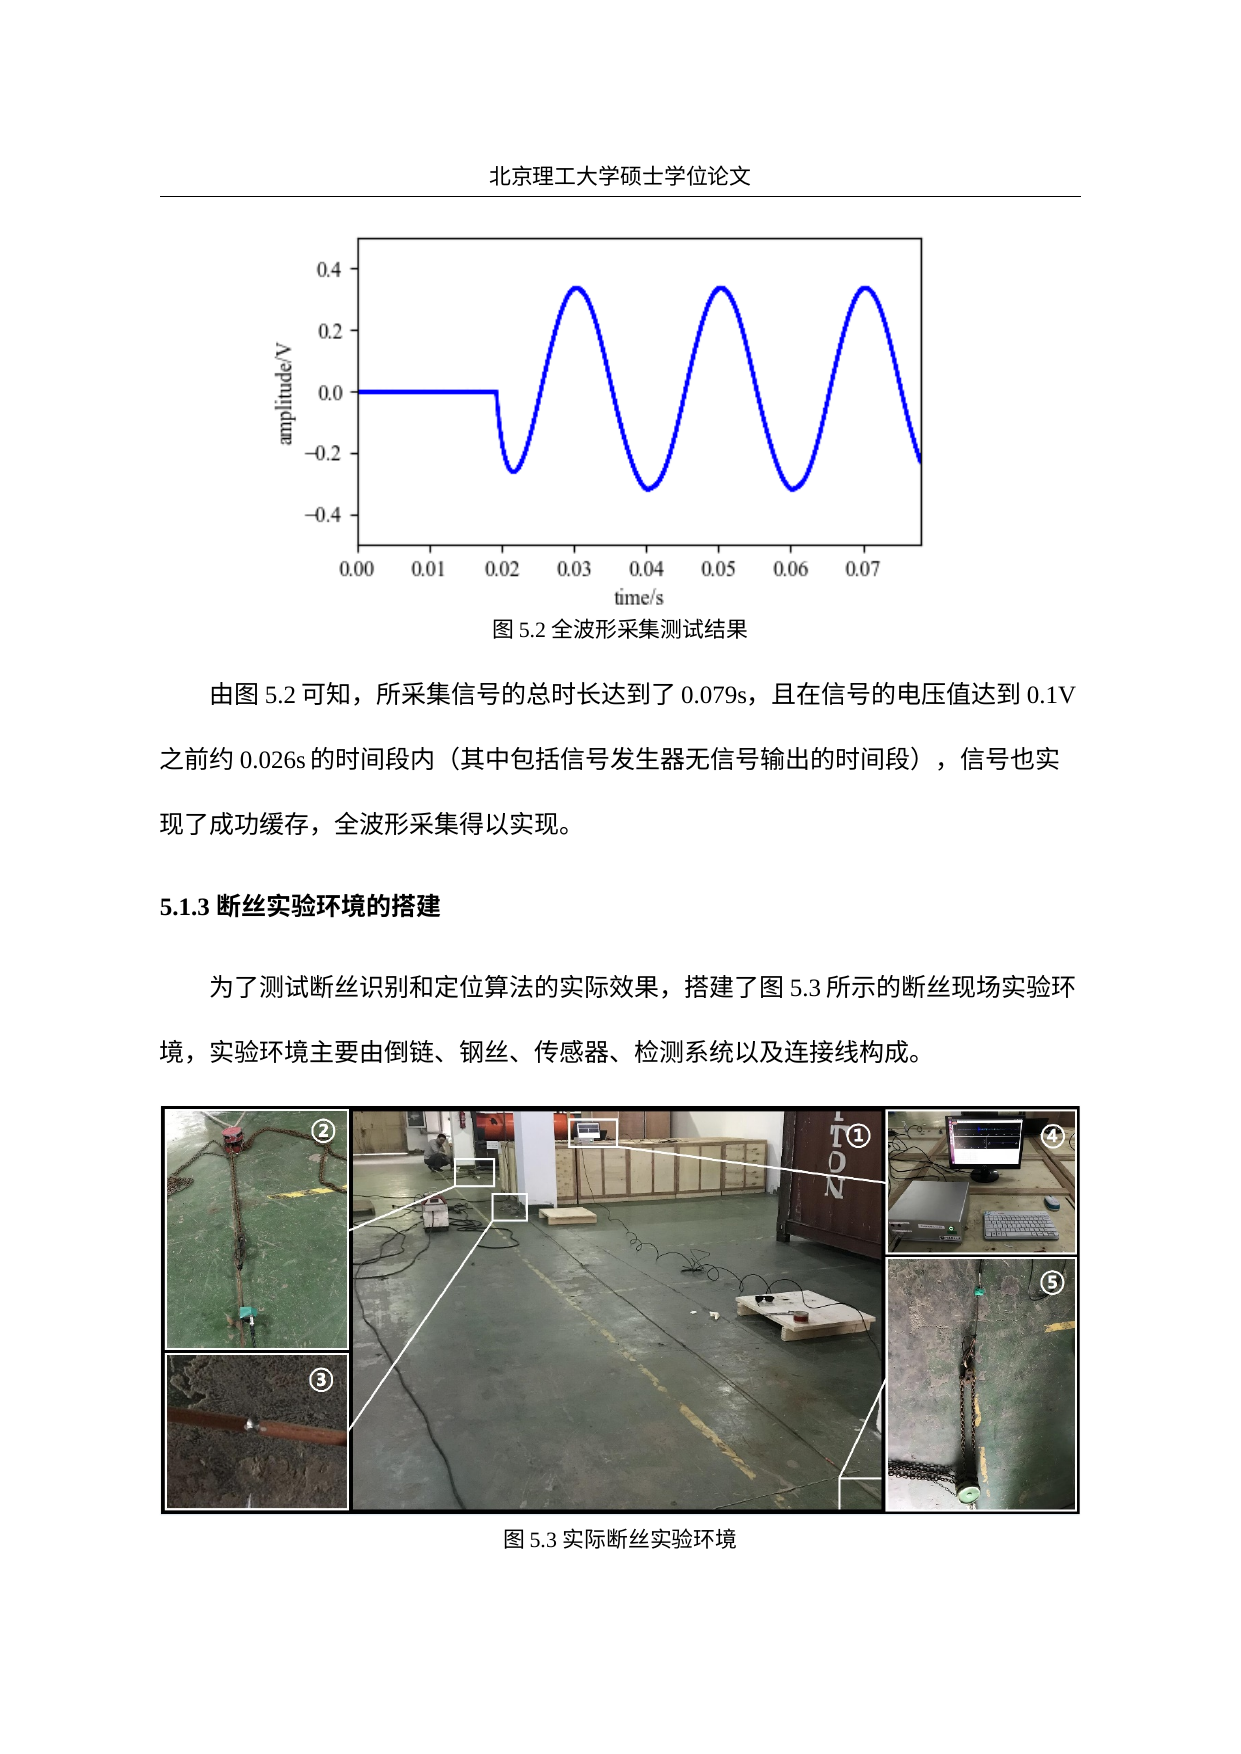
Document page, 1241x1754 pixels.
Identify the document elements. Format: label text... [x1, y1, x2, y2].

picture [245, 221, 995, 611]
text 为了测试断丝识别和定位算法的实际效果，搭建了图5.3所示的断丝现场实验环境，实验环境主要由倒链、钢丝、传感器、检测系统以及连接线构成。 [159, 953, 1081, 1083]
picture [159, 1105, 1081, 1516]
text 图5.3 实际断丝实验环境 [159, 1522, 1081, 1554]
text 由图5.2可知，所采集信号的总时长达到了0.079s，且在信号的电压值达到0.1V之前约0.026s的时间段内（其中包括信号发生器无信号输出的时间段），信号也实现了成功缓存，全波形采集得以实现。 [159, 661, 1081, 856]
text 5.1.3 断丝实验环境的搭建 [159, 872, 1081, 937]
list 图5.2 全波形采集测试结果 [159, 612, 1081, 644]
